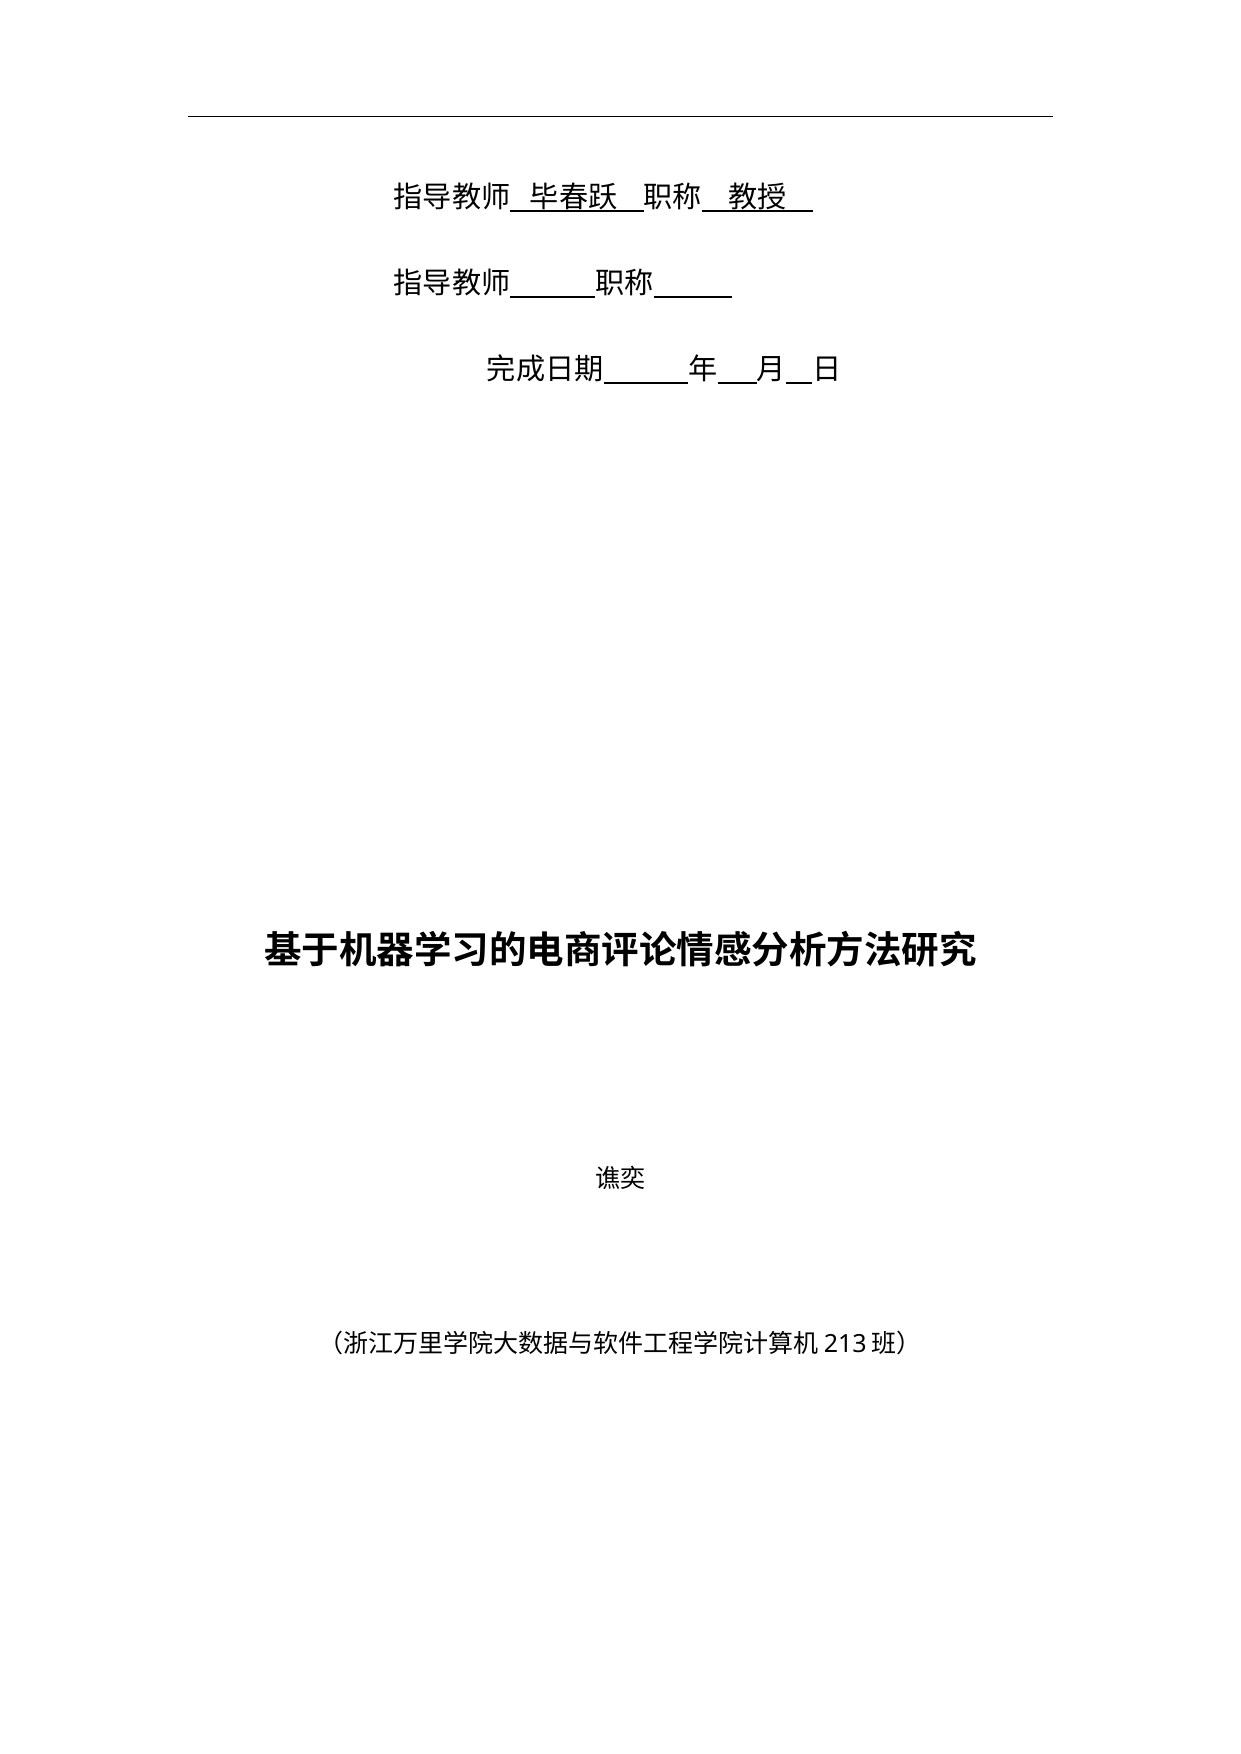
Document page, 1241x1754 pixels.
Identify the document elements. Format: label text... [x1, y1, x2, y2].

text 指导教师 职称 [393, 248, 942, 313]
text 完成日期 年 月 日 [231, 334, 1053, 399]
text 基于机器学习的电商评论情感分析方法研究 [187, 915, 1053, 980]
text 谯奕 [187, 1144, 1053, 1209]
text 指导教师 毕春跃 职称 教授 [393, 162, 942, 227]
text （浙江万里学院大数据与软件工程学院计算机213班） [187, 1309, 1053, 1374]
